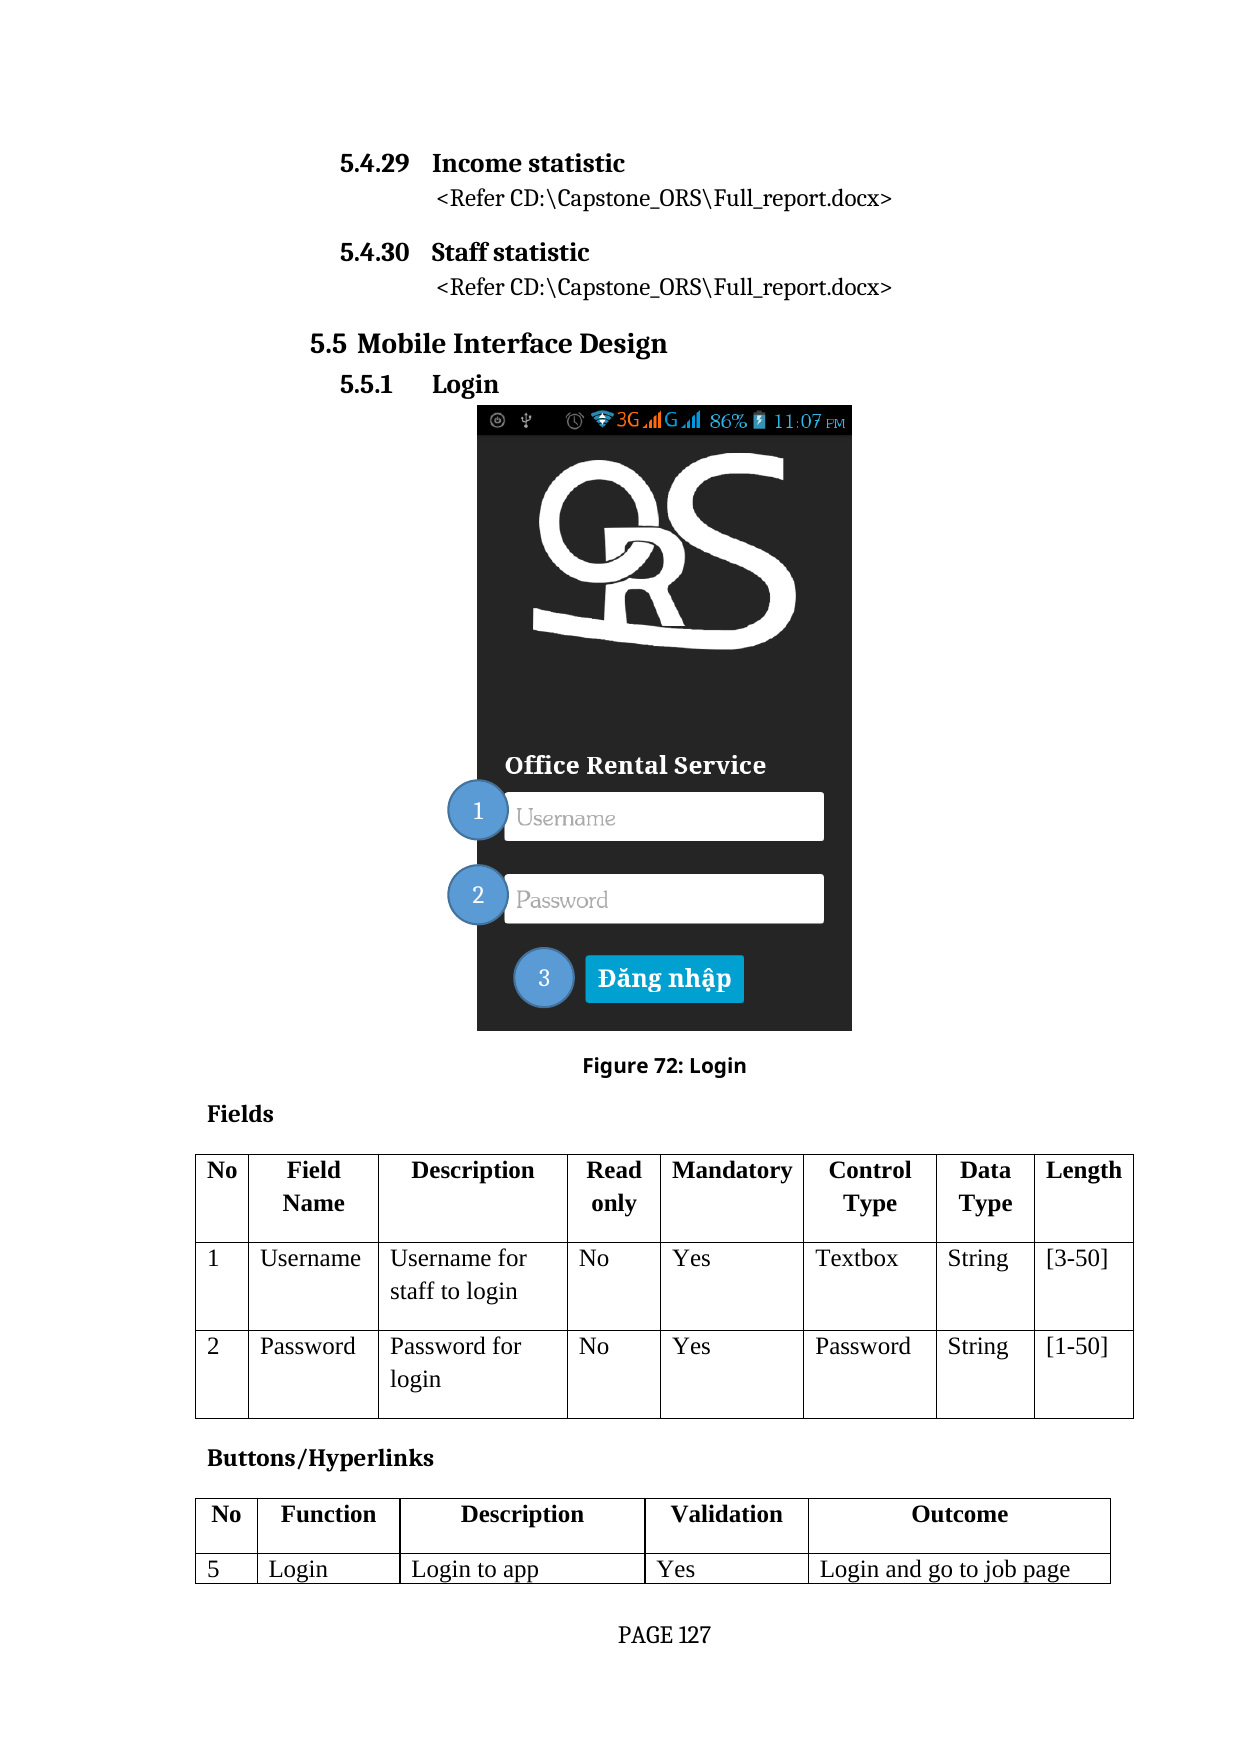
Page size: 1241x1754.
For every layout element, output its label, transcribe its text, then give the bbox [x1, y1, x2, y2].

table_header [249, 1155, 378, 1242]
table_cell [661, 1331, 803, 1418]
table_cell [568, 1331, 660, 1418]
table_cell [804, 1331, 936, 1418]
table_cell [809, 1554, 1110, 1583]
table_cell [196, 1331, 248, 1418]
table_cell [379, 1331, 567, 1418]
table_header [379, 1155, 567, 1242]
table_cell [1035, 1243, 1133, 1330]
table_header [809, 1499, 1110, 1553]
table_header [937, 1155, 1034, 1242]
text Buttons/Hyperlinks [207, 1444, 1122, 1473]
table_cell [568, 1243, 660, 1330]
subtitle Income statistic [340, 148, 1122, 179]
picture [477, 405, 852, 1031]
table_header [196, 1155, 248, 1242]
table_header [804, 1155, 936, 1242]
text <Refer CD:\Capstone_ORS\Full_report.docx> [207, 183, 1122, 212]
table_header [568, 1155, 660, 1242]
subtitle Staff statistic [340, 237, 1122, 268]
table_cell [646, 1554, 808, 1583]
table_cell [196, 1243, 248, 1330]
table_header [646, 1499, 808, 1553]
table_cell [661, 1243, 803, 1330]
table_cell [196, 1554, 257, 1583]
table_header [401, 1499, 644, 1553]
subtitle Mobile Interface Design [310, 327, 1122, 360]
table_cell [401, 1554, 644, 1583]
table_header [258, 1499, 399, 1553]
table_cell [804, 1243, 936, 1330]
text Fields [207, 1100, 1122, 1129]
subtitle Login [340, 369, 1122, 401]
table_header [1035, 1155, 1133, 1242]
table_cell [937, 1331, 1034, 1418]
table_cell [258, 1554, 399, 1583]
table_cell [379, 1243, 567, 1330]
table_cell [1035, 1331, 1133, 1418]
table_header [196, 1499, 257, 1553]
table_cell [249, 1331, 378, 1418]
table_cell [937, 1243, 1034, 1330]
text <Refer CD:\Capstone_ORS\Full_report.docx> [207, 273, 1122, 302]
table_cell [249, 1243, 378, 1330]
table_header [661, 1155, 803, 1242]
